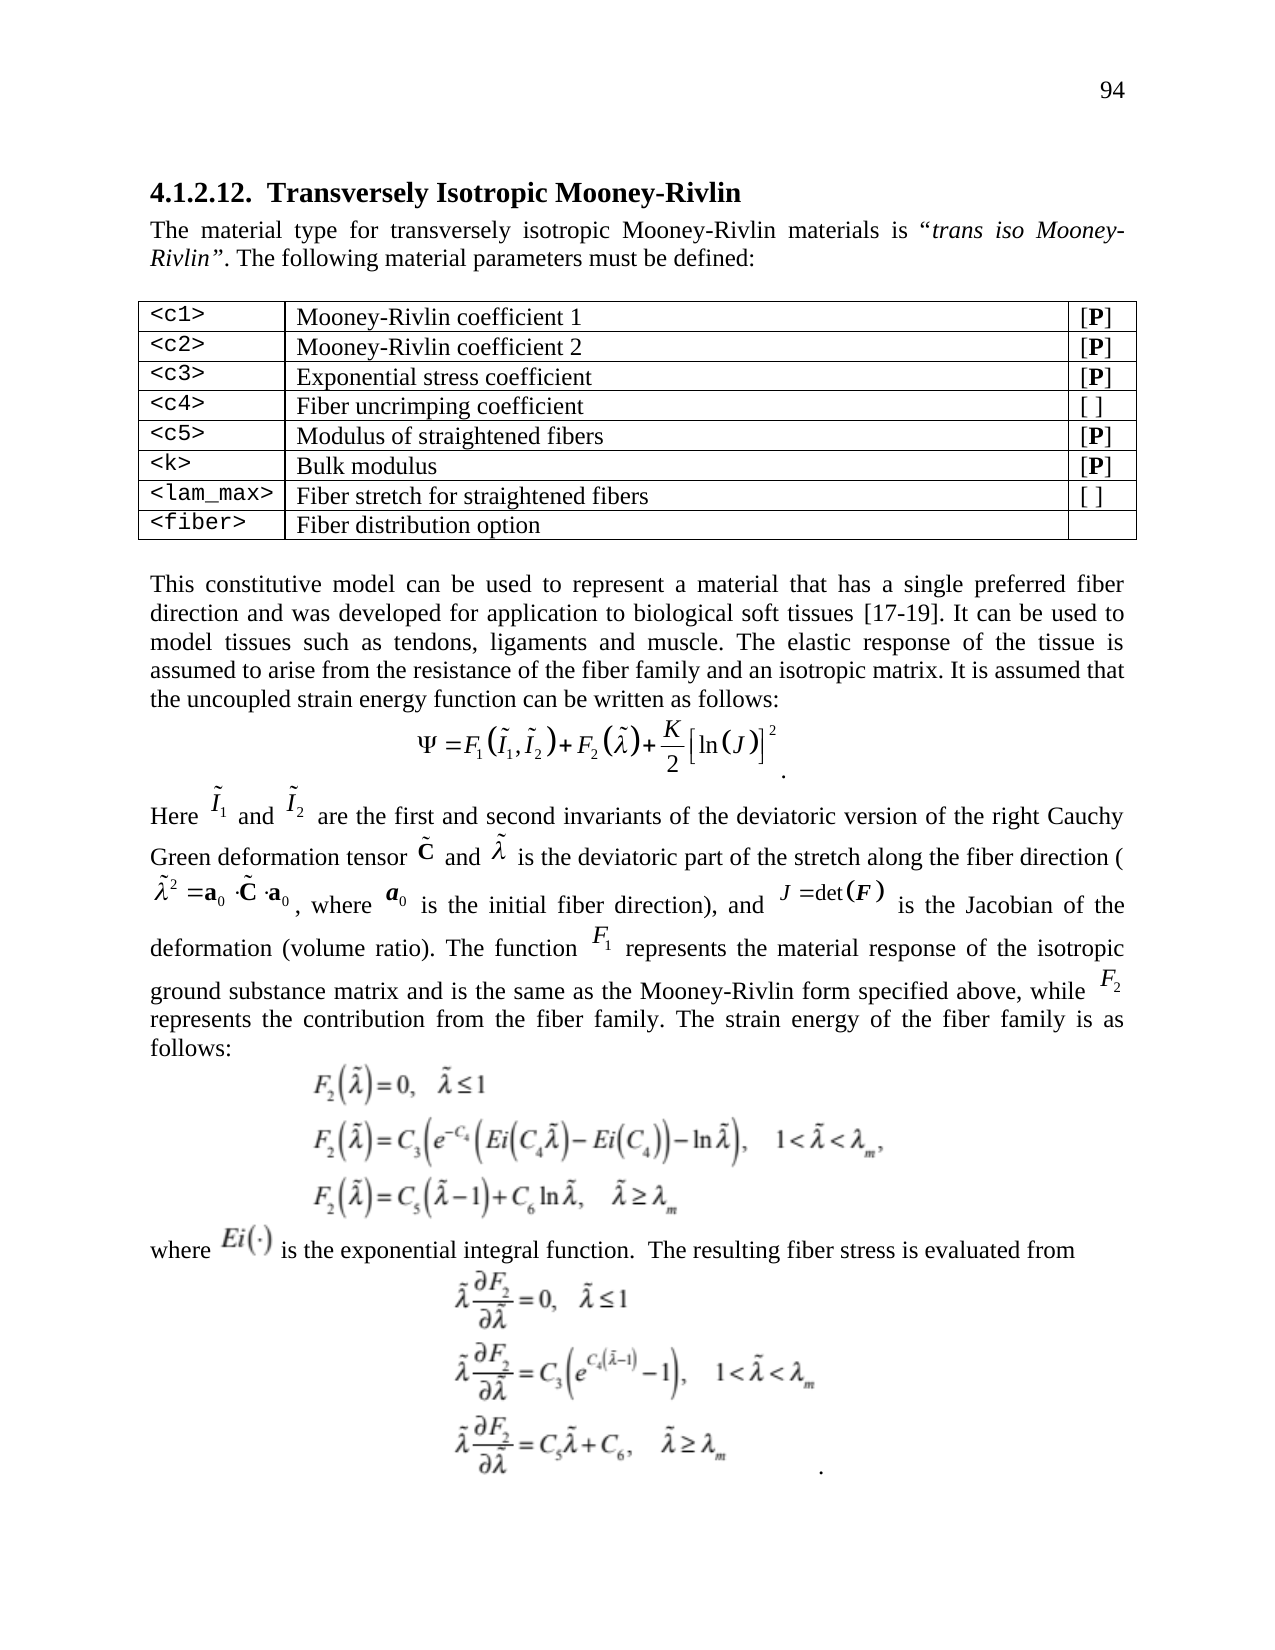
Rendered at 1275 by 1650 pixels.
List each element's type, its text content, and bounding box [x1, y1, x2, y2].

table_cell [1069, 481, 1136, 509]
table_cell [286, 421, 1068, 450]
text where is the exponential integral function. The resulting fiber stress is evaluated from [150, 1220, 1125, 1263]
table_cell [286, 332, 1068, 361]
subtitle Transversely Isotropic Mooney-Rivlin [150, 175, 1125, 208]
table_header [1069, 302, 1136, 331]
text The material type for transversely isotropic Mooney-Rivlin materials is “trans iso Mooney-Rivlin”. The following material parameters must be defined: [150, 215, 1125, 272]
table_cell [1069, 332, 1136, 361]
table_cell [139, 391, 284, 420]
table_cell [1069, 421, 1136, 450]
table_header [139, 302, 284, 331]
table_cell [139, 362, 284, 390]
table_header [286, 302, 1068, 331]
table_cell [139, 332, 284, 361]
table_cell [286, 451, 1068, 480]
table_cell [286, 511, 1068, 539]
text Here and are the first and second invariants of the deviatoric version of the right Cauchy Green deformation tensor and is the deviatoric part of the stretch along the fiber direction (, where is the initial fiber direction), and is the Jacobian of the deformation (volume ratio). The function represents the material response of the isotropic ground substance matrix and is the same as the Mooney-Rivlin form specified above, while represents the contribution from the fiber family. The strain energy of the fiber family is as follows: [150, 784, 1125, 1062]
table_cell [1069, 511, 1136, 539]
text This constitutive model can be used to represent a material that has a single preferred fiber direction and was developed for application to biological soft tissues [17-19]. It can be used to model tissues such as tendons, ligaments and muscle. The elastic response of the tissue is assumed to arise from the resistance of the fiber family and an isotropic matrix. It is assumed that the uncoupled strain energy function can be written as follows: [150, 569, 1125, 713]
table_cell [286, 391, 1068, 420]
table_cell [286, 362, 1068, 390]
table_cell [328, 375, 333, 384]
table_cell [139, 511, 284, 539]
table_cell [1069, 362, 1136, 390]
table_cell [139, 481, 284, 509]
text . [150, 1263, 1125, 1480]
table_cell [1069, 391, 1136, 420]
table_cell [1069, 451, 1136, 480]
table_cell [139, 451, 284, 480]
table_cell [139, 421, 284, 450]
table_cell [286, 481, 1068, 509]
text . [150, 713, 1125, 784]
